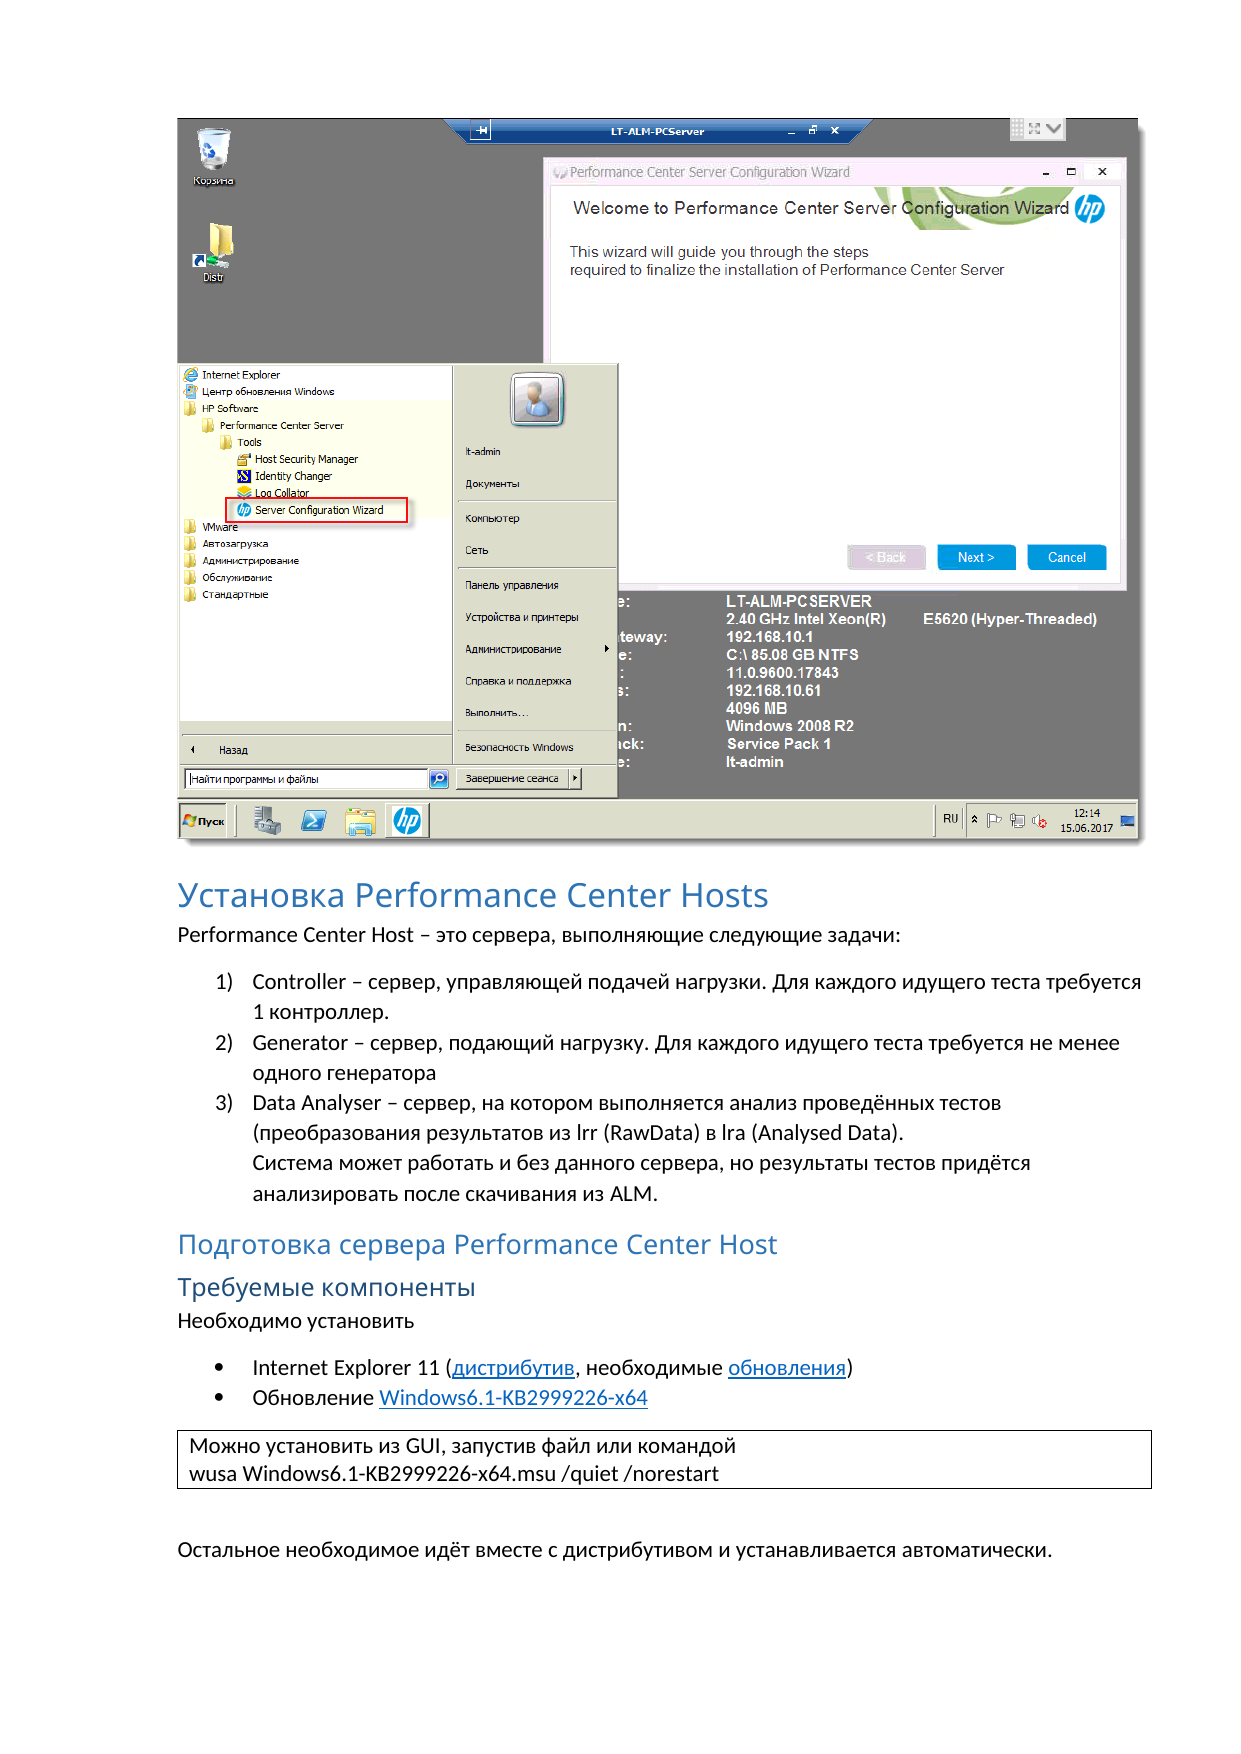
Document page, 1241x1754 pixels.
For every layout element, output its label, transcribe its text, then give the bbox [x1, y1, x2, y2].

subtitle Установка Performance Center Hosts [177, 871, 1152, 917]
list Generator – сервер, подающий нагрузку. Для каждого идущего теста требуется не менее одного генератора [215, 1028, 1152, 1086]
table_header Можно установить из GUI, запустив файл или командой wusa Windows6.1-KB2999226-x64.msu /quiet /norestart [178, 1431, 1151, 1487]
picture [177, 118, 1152, 853]
text Остальное необходимое идёт вместе с дистрибутивом и устанавливается автоматически. [177, 1535, 1152, 1563]
list Data Analyser – сервер, на котором выполняется анализ проведённых тестов (преобразования результатов из lrr (RawData) в lra (Analysed Data). [215, 1088, 1152, 1146]
list Controller – сервер, управляющей подачей нагрузки. Для каждого идущего теста требуется 1 контроллер. [215, 967, 1152, 1026]
list Internet Explorer 11 (дистрибутив, необходимые обновления) [215, 1353, 1152, 1381]
text Performance Center Host – это сервера, выполняющие следующие задачи: [177, 920, 1152, 948]
subtitle Подготовка сервера Performance Center Host [177, 1226, 1152, 1262]
list Обновление Windows6.1-KB2999226-x64 [215, 1383, 1152, 1411]
subtitle Требуемые компоненты [177, 1269, 1152, 1304]
text Необходимо установить [177, 1306, 1152, 1334]
list Система может работать и без данного сервера, но результаты тестов придётся анализировать после скачивания из ALM. [252, 1148, 1152, 1207]
